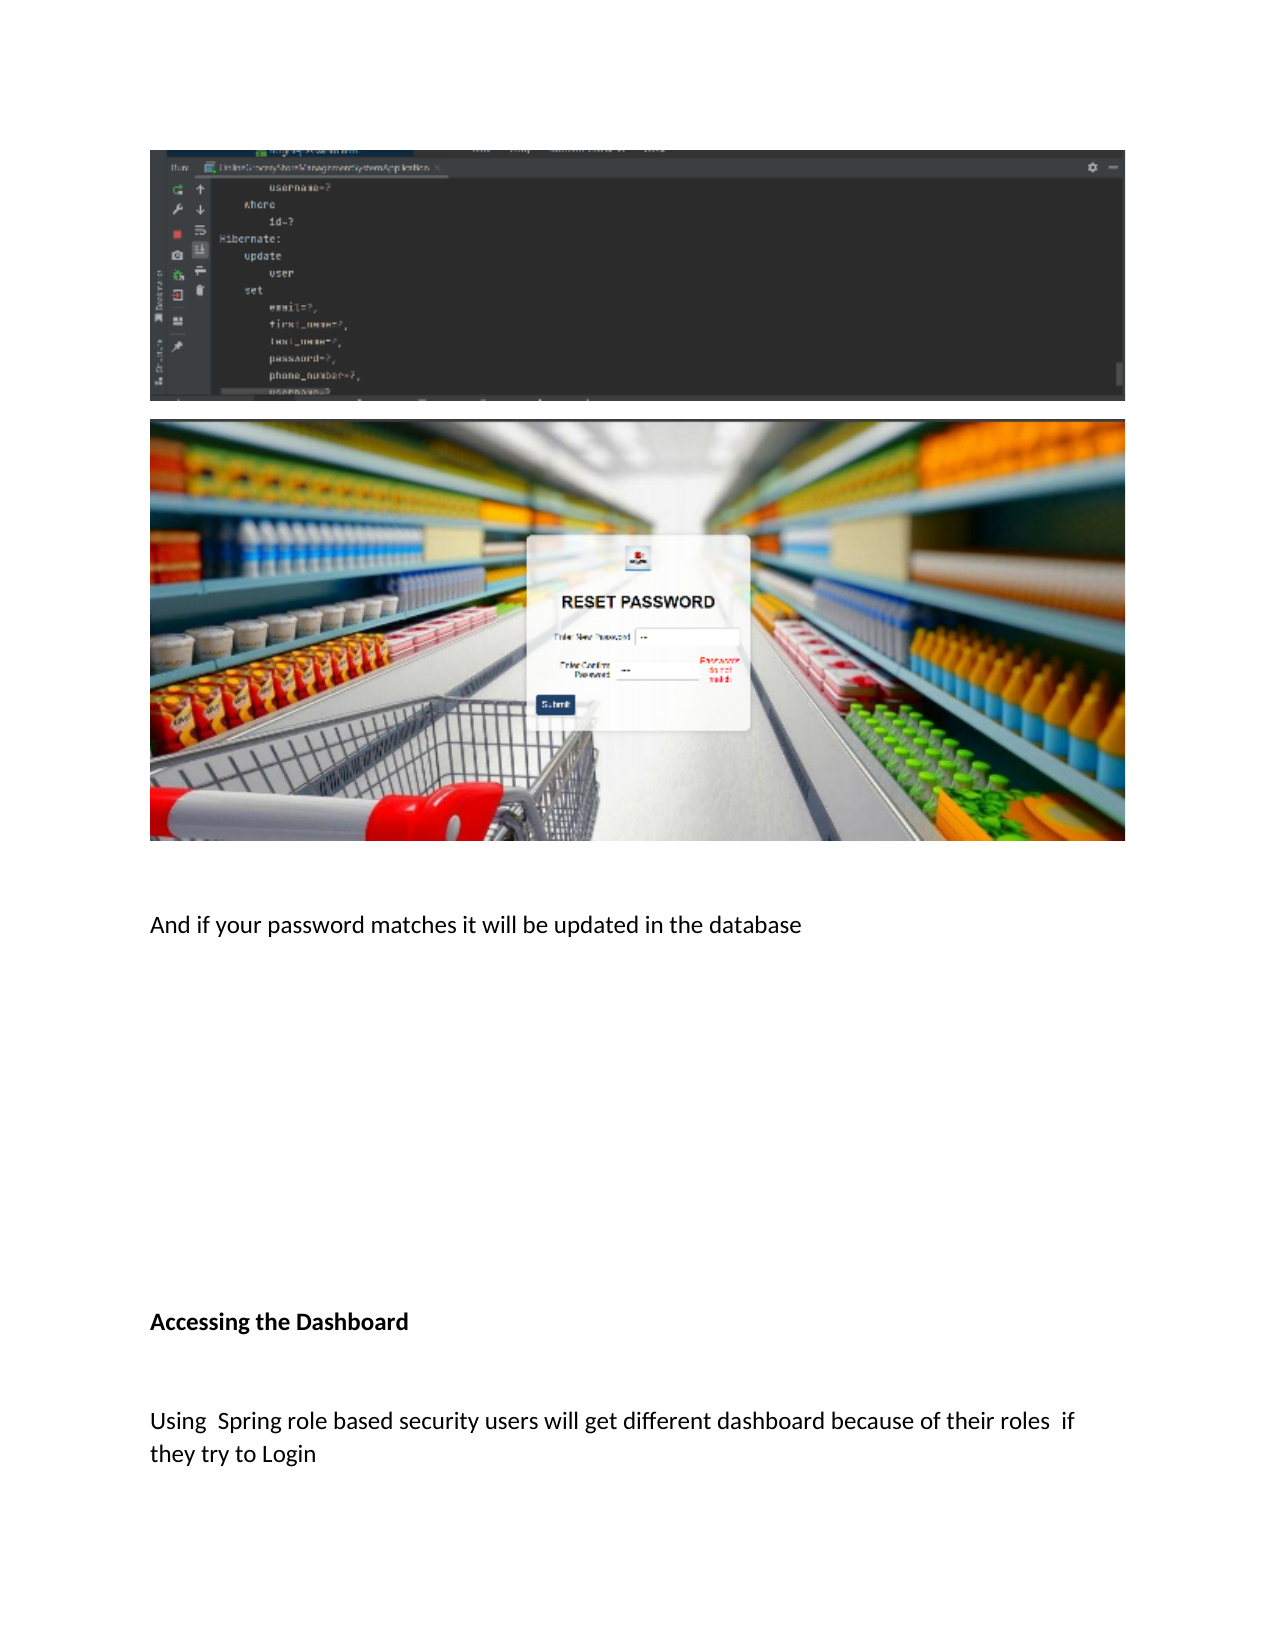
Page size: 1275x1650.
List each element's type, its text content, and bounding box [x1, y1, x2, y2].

picture [150, 419, 1125, 841]
text Using Spring role based security users will get different dashboard because of their roles if they try to Login [150, 1405, 1125, 1468]
text And if your password matches it will be updated in the database [150, 909, 1125, 939]
picture [150, 150, 1125, 401]
text Accessing the Dashboard [150, 1306, 1125, 1336]
